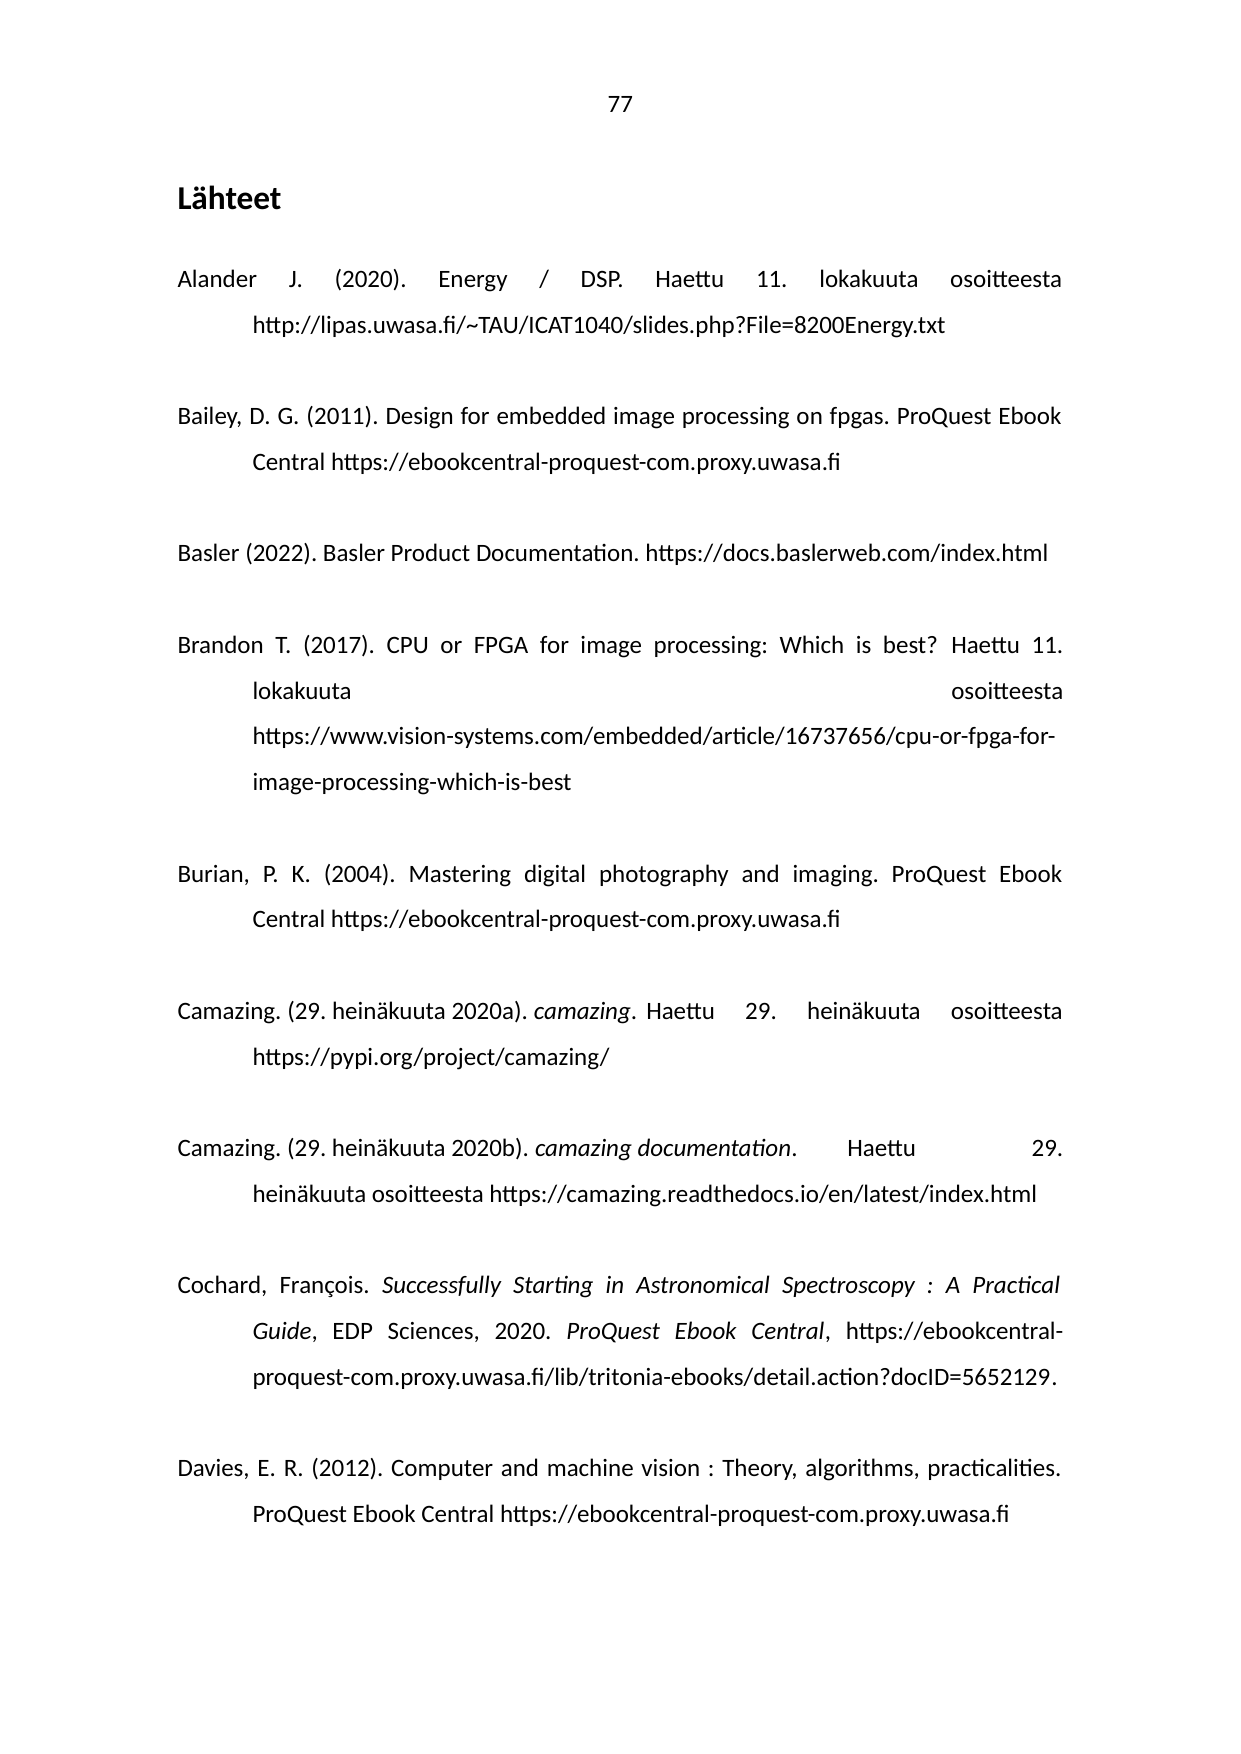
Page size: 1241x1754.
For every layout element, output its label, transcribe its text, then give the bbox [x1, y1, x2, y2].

text Camazing. (29. heinäkuuta 2020a). camazing. Haettu 29. heinäkuuta osoitteesta https://pypi.org/project/camazing/ [177, 995, 1063, 1071]
text Cochard, François. Successfully Starting in Astronomical Spectroscopy : A Practical Guide, EDP Sciences, 2020. ProQuest Ebook Central, https://ebookcentral-proquest-com.proxy.uwasa.fi/lib/tritonia-ebooks/detail.action?docID=5652129. [177, 1269, 1063, 1391]
subtitle Lähteet [177, 177, 1063, 218]
text Brandon T. (2017). CPU or FPGA for image processing: Which is best? Haettu 11. lokakuuta osoitteesta https://www.vision-systems.com/embedded/article/16737656/cpu-or-fpga-for-image-processing-which-is-best [177, 629, 1063, 797]
text Davies, E. R. (2012). Computer and machine vision : Theory, algorithms, practicalities. ProQuest Ebook Central https://ebookcentral-proquest-com.proxy.uwasa.fi [177, 1452, 1063, 1528]
text Alander J. (2020). Energy / DSP. Haettu 11. lokakuuta osoitteesta http://lipas.uwasa.fi/~TAU/ICAT1040/slides.php?File=8200Energy.txt [177, 263, 1063, 339]
text Bailey, D. G. (2011). Design for embedded image processing on fpgas. ProQuest Ebook Central https://ebookcentral-proquest-com.proxy.uwasa.fi [177, 400, 1063, 477]
text Basler (2022). Basler Product Documentation. https://docs.baslerweb.com/index.html [177, 538, 1063, 568]
text Camazing. (29. heinäkuuta 2020b). camazing documentation. Haettu 29. heinäkuuta osoitteesta https://camazing.readthedocs.io/en/latest/index.html [177, 1132, 1063, 1208]
text Burian, P. K. (2004). Mastering digital photography and imaging. ProQuest Ebook Central https://ebookcentral-proquest-com.proxy.uwasa.fi [177, 858, 1063, 934]
